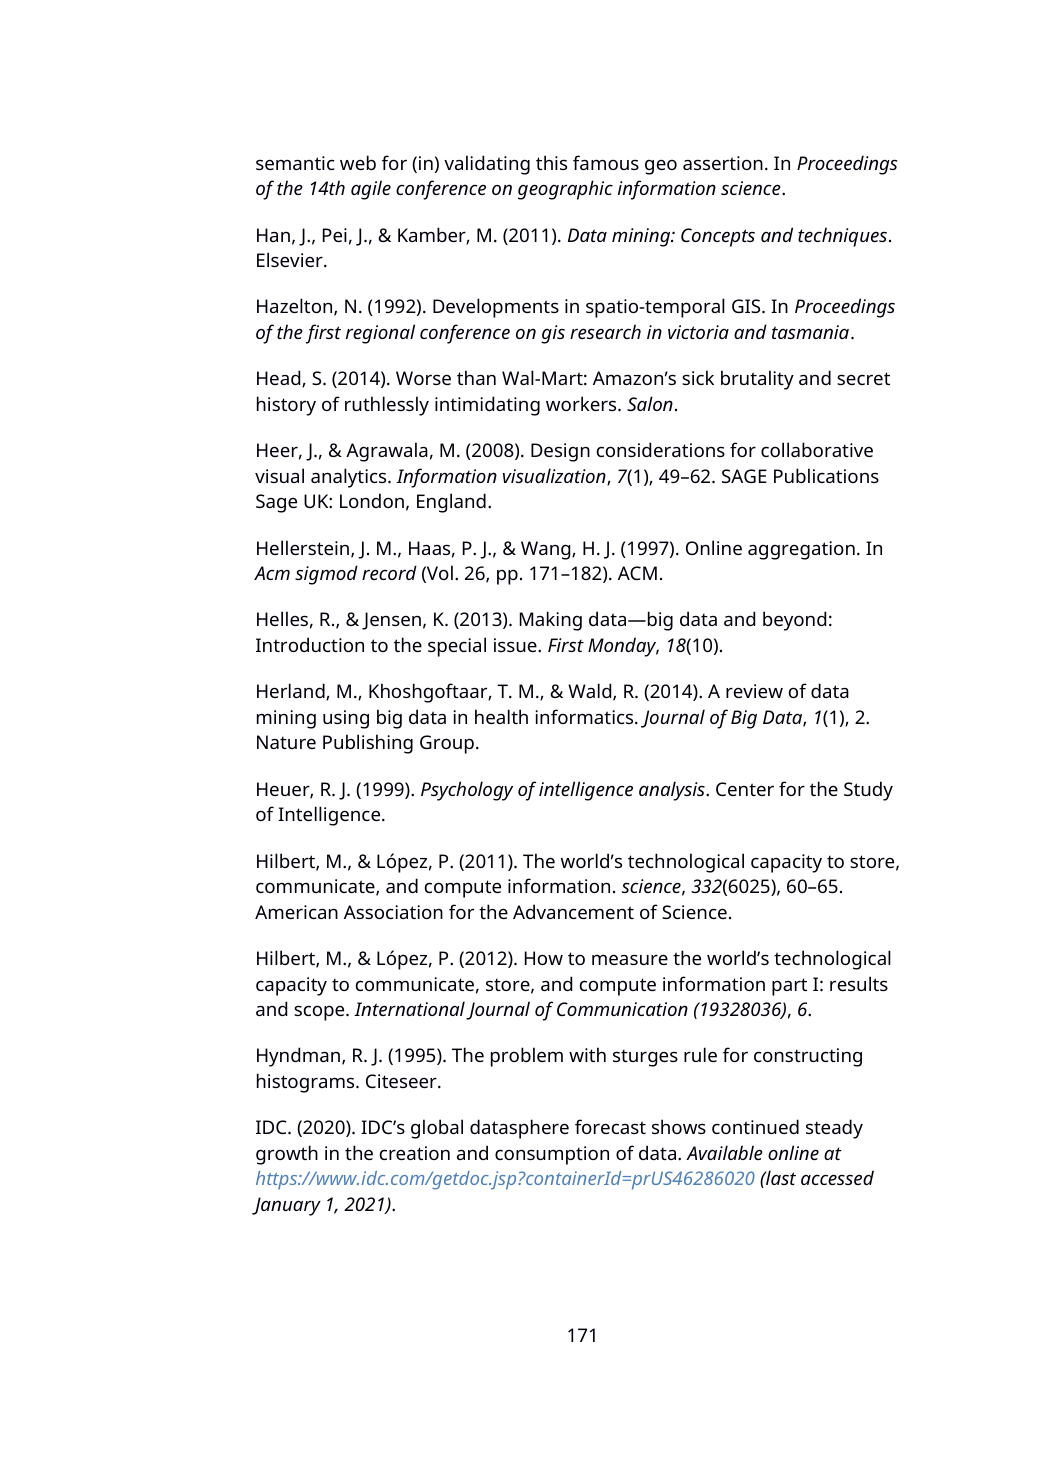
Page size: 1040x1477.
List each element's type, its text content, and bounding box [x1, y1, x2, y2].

text Han, J., Pei, J., & Kamber, M. (2011). Data mining: Concepts and techniques. Elsevier. [255, 222, 910, 273]
text Helles, R., & Jensen, K. (2013). Making data—big data and beyond: Introduction to the special issue. First Monday, 18(10). [255, 607, 910, 658]
text Hilbert, M., & López, P. (2012). How to measure the world’s technological capacity to communicate, store, and compute information part I: results and scope. International Journal of Communication (19328036), 6. [255, 945, 910, 1022]
text Hellerstein, J. M., Haas, P. J., & Wang, H. J. (1997). Online aggregation. In Acm sigmod record (Vol. 26, pp. 171–182). ACM. [255, 535, 910, 586]
text Heer, J., & Agrawala, M. (2008). Design considerations for collaborative visual analytics. Information visualization, 7(1), 49–62. SAGE Publications Sage UK: London, England. [255, 437, 910, 514]
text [255, 150, 910, 201]
text IDC. (2020). IDC’s global datasphere forecast shows continued steady growth in the creation and consumption of data. Available online at https://www.idc.com/getdoc.jsp?containerId=prUS46286020 (last accessed January 1, 2021). [255, 1114, 910, 1217]
text Herland, M., Khoshgoftaar, T. M., & Wald, R. (2014). A review of data mining using big data in health informatics. Journal of Big Data, 1(1), 2. Nature Publishing Group. [255, 679, 910, 755]
text Hazelton, N. (1992). Developments in spatio-temporal GIS. In Proceedings of the first regional conference on gis research in victoria and tasmania. [255, 294, 910, 345]
text Hilbert, M., & López, P. (2011). The world’s technological capacity to store, communicate, and compute information. science, 332(6025), 60–65. American Association for the Advancement of Science. [255, 848, 910, 924]
text Head, S. (2014). Worse than Wal-Mart: Amazon’s sick brutality and secret history of ruthlessly intimidating workers. Salon. [255, 366, 910, 417]
text Hyndman, R. J. (1995). The problem with sturges rule for constructing histograms. Citeseer. [255, 1043, 910, 1094]
text Heuer, R. J. (1999). Psychology of intelligence analysis. Center for the Study of Intelligence. [255, 776, 910, 827]
